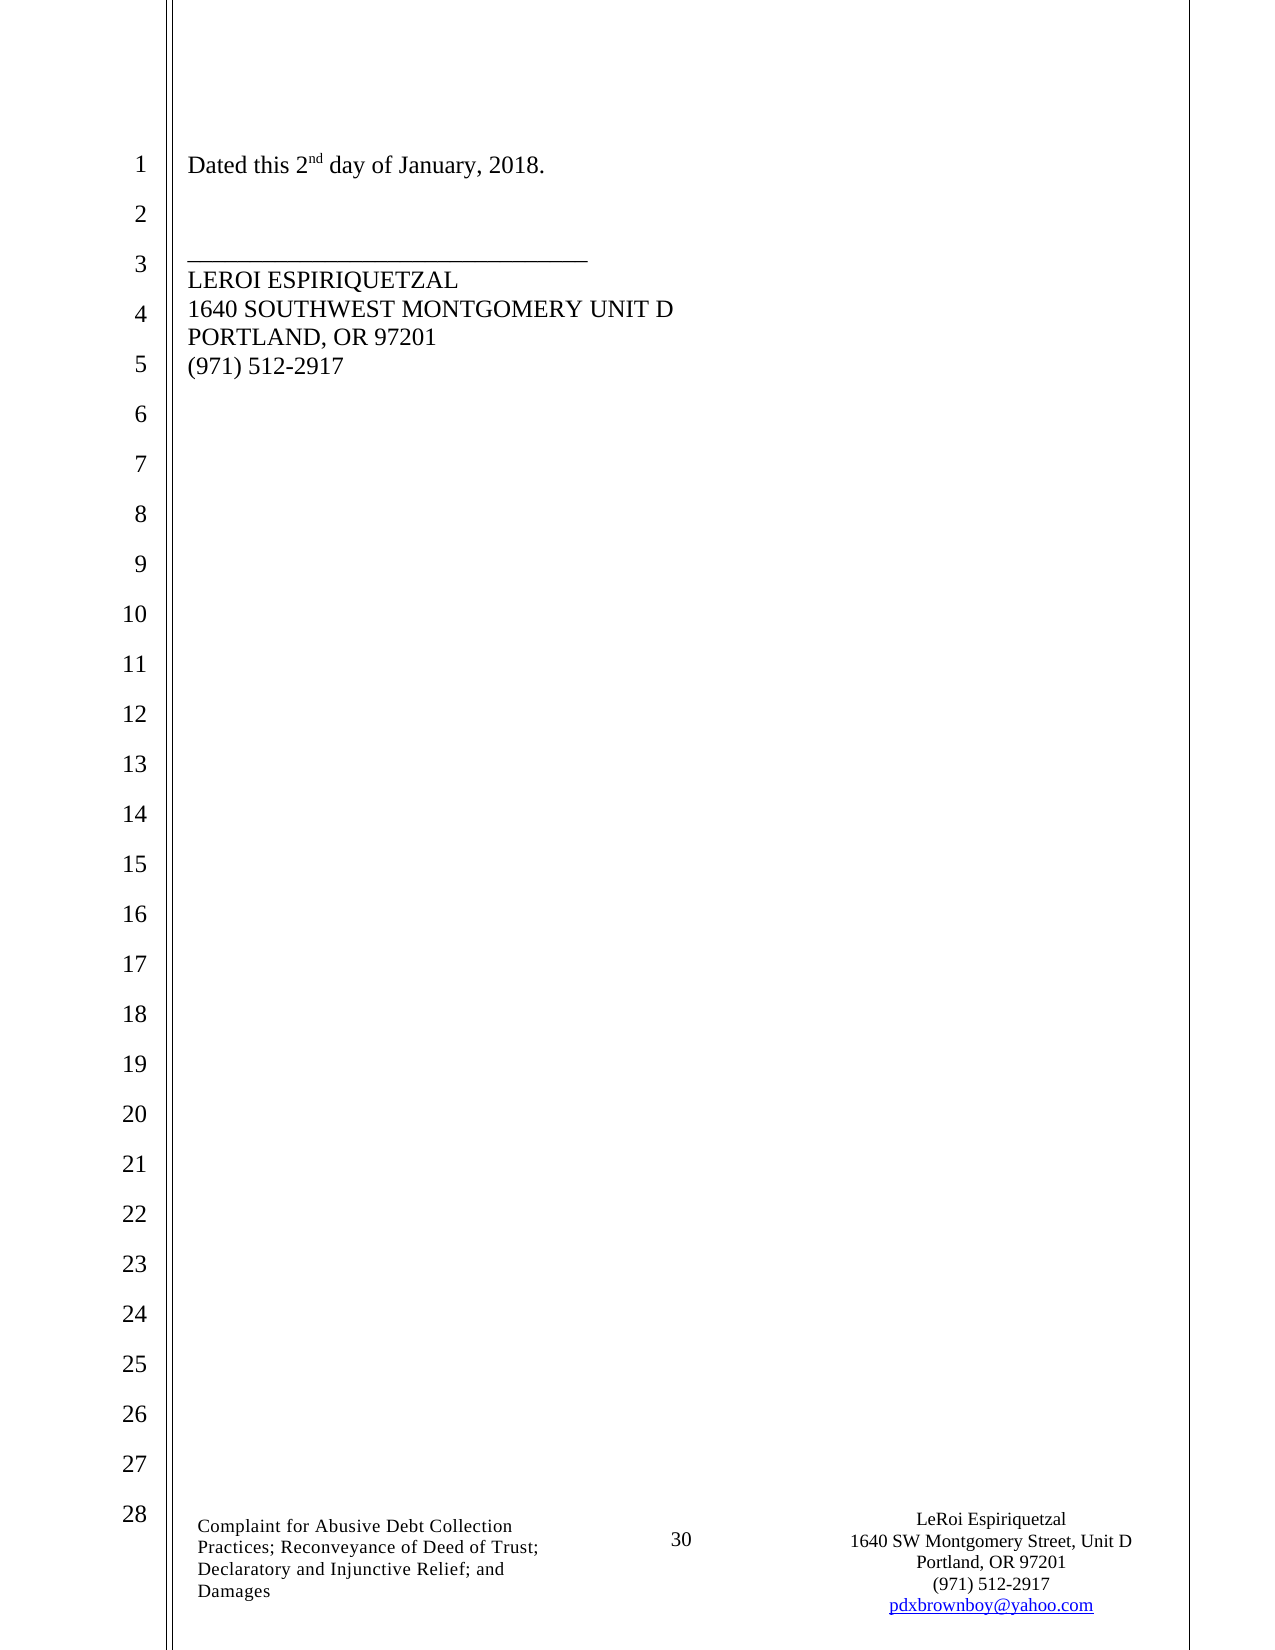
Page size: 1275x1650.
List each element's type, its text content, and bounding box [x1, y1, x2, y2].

text ________________________________ [187, 236, 1174, 265]
text Dated this 2nd day of January, 2018. [187, 150, 1174, 179]
text LEROI ESPIRIQUETZAL [187, 265, 1174, 294]
text (971) 512-2917 [187, 351, 1174, 380]
text 1640 SOUTHWEST MONTGOMERY UNIT D [187, 294, 1174, 322]
text PORTLAND, OR 97201 [187, 322, 1174, 351]
